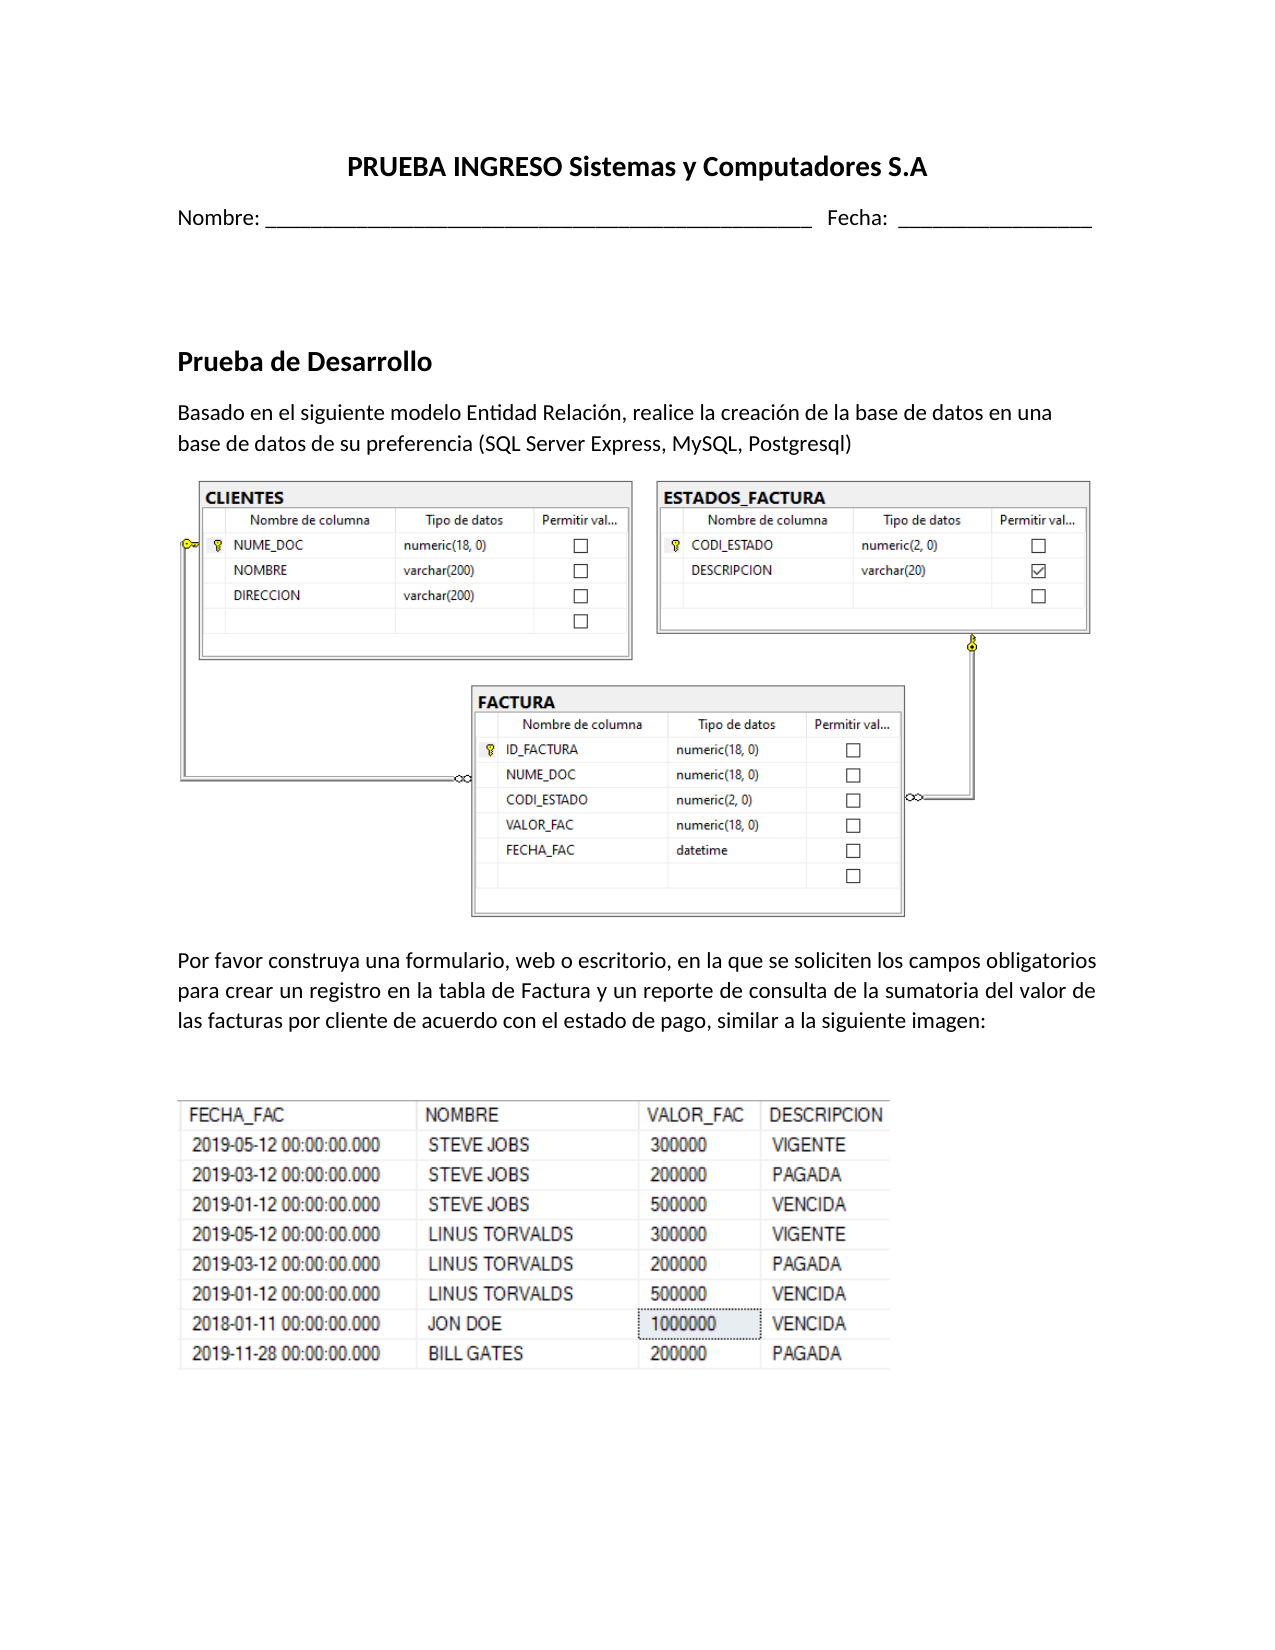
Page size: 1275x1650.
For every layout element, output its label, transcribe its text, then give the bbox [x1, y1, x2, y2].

picture [177, 458, 1098, 928]
text Basado en el siguiente modelo Entidad Relación, realice la creación de la base de datos en una base de datos de su preferencia (SQL Server Express, MySQL, Postgresql) [177, 398, 1098, 458]
text PRUEBA INGRESO Sistemas y Computadores S.A [177, 148, 1098, 183]
text Por favor construya una formulario, web o escritorio, en la que se soliciten los campos obligatorios para crear un registro en la tabla de Factura y un reporte de consulta de la sumatoria del valor de las facturas por cliente de acuerdo con el estado de pago, similar a la siguiente imagen: [177, 946, 1098, 1034]
text Prueba de Desarrollo [177, 343, 1098, 379]
text Nombre: ________________________________________________ Fecha: _________________ [177, 203, 1098, 231]
picture [177, 1100, 890, 1373]
